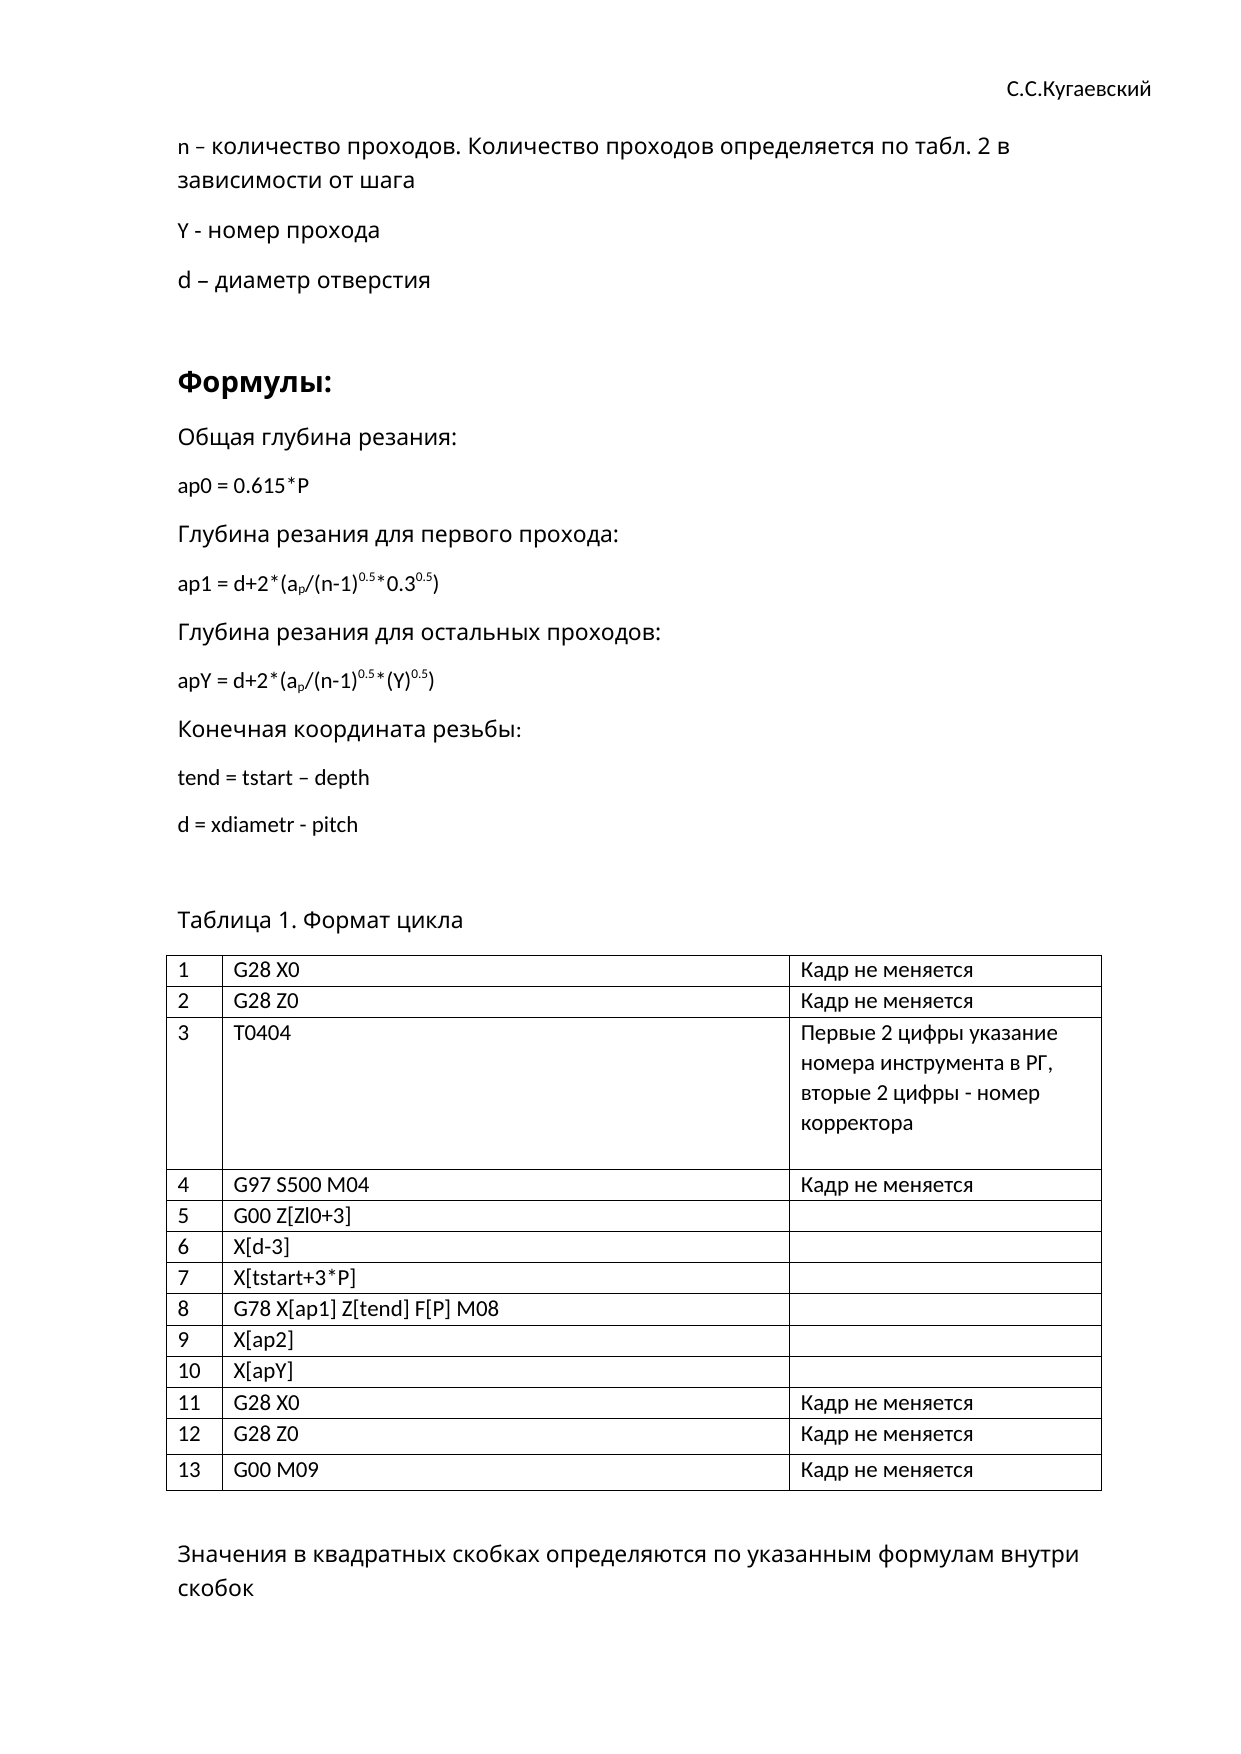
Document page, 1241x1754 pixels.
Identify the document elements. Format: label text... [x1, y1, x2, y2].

table_cell Первые 2 цифры указание номера инструмента в РГ, вторые 2 цифры - номер корректора [790, 1018, 1101, 1169]
table_cell 2 [167, 987, 222, 1017]
text n – количество проходов. Количество проходов определяется по табл. 2 в зависимости от шага [177, 130, 1152, 195]
table_cell [790, 1201, 1101, 1231]
table_cell G78 X[ap1] Z[tend] F[P] M08 [223, 1294, 789, 1324]
table_cell [790, 1357, 1101, 1387]
text Y - номер прохода [177, 214, 1152, 245]
table_cell X[apY] [223, 1357, 789, 1387]
table_cell Кадр не меняется [790, 1388, 1101, 1418]
table_cell Кадр не меняется [790, 1419, 1101, 1454]
table_cell X[d-3] [223, 1232, 789, 1262]
table_cell 7 [167, 1263, 222, 1293]
table_cell 12 [167, 1419, 222, 1454]
table_cell 11 [167, 1388, 222, 1418]
text d – диаметр отверстия [177, 264, 1152, 296]
table_cell [790, 1263, 1101, 1293]
table_cell 3 [167, 1018, 222, 1169]
text ap0 = 0.615*P [177, 472, 1152, 499]
table_cell 9 [167, 1326, 222, 1356]
table_cell [790, 1326, 1101, 1356]
table_cell 4 [167, 1170, 222, 1200]
table_cell 13 [167, 1455, 222, 1490]
table_cell X[tstart+3*P] [223, 1263, 789, 1293]
table_cell G28 Z0 [223, 1419, 789, 1454]
text Формулы: [177, 362, 1152, 401]
text d = xdiametr - pitch [177, 810, 1152, 838]
table_header Кадр не меняется [790, 956, 1101, 986]
table_cell Кадр не меняется [790, 987, 1101, 1017]
text Общая глубина резания: [177, 421, 1152, 452]
text ap1 = d+2*(ap/(n-1)0.5*0.30.5) [177, 569, 1152, 597]
table_cell Кадр не меняется [790, 1170, 1101, 1200]
table_cell [790, 1294, 1101, 1324]
table_cell 8 [167, 1294, 222, 1324]
table_cell G00 M09 [223, 1455, 789, 1490]
table_cell 5 [167, 1201, 222, 1231]
table_cell G28 Z0 [223, 987, 789, 1017]
table_cell 10 [167, 1357, 222, 1387]
text Конечная координата резьбы: [177, 713, 1152, 744]
table_header G28 X0 [223, 956, 789, 986]
table_cell X[ap2] [223, 1326, 789, 1356]
text Глубина резания для первого прохода: [177, 518, 1152, 550]
text Таблица 1. Формат цикла [177, 904, 1152, 935]
text apY = d+2*(ap/(n-1)0.5*(Y)0.5) [177, 666, 1152, 694]
text tend = tstart – depth [177, 763, 1152, 791]
table_cell G97 S500 M04 [223, 1170, 789, 1200]
table_cell 6 [167, 1232, 222, 1262]
text Глубина резания для остальных проходов: [177, 616, 1152, 647]
table_cell Кадр не меняется [790, 1455, 1101, 1490]
table_cell T0404 [223, 1018, 789, 1169]
table_cell [790, 1232, 1101, 1262]
table_cell G00 Z[Zl0+3] [223, 1201, 789, 1231]
table_header 1 [167, 956, 222, 986]
text Значения в квадратных скобках определяются по указанным формулам внутри скобок [177, 1538, 1152, 1603]
table_cell G28 X0 [223, 1388, 789, 1418]
